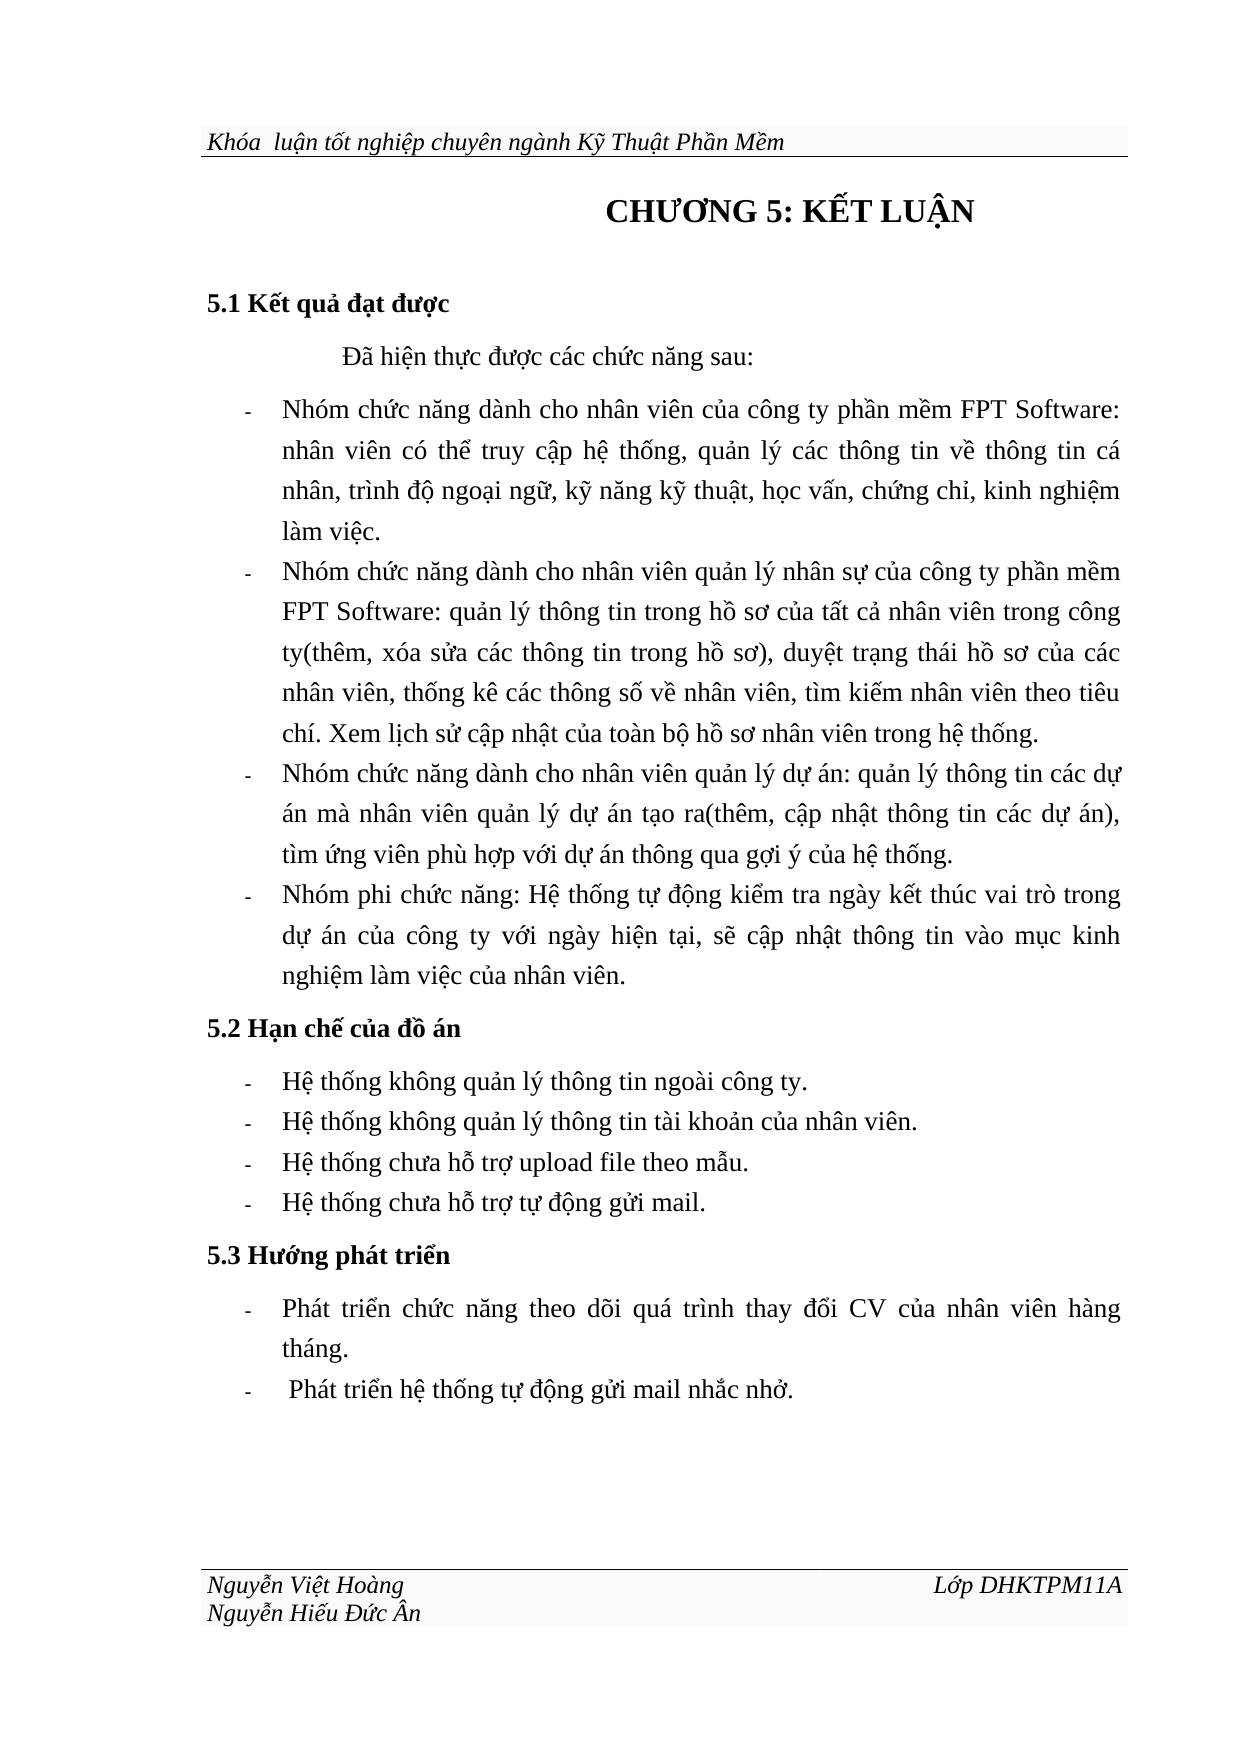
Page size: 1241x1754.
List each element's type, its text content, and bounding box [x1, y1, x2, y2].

subtitle : KẾT LUẬN [458, 192, 1122, 230]
text Đã hiện thực được các chức năng sau: [282, 340, 1122, 372]
subtitle Kết quả đạt được [207, 287, 1122, 319]
list Phát triển chức năng theo dõi quá trình thay đổi CV của nhân viên hàng tháng. [244, 1292, 1122, 1364]
list Hệ thống không quản lý thông tin ngoài công ty. [244, 1065, 1122, 1096]
list Hệ thống không quản lý thông tin tài khoản của nhân viên. [244, 1105, 1122, 1137]
list Nhóm chức năng dành cho nhân viên quản lý nhân sự của công ty phần mềm FPT Software: quản lý thông tin trong hồ sơ của tất cả nhân viên trong công ty(thêm, xóa sửa các thông tin trong hồ sơ), duyệt trạng thái hồ sơ của các nhân viên, thống kê các thông số về nhân viên, tìm kiếm nhân viên theo tiêu chí. Xem lịch sử cập nhật của toàn bộ hồ sơ nhân viên trong hệ thống. [244, 555, 1122, 748]
subtitle Hướng phát triển [207, 1239, 1122, 1270]
list Nhóm chức năng dành cho nhân viên quản lý dự án: quản lý thông tin các dự án mà nhân viên quản lý dự án tạo ra(thêm, cập nhật thông tin các dự án), tìm ứng viên phù hợp với dự án thông qua gợi ý của hệ thống. [244, 757, 1122, 869]
list Nhóm phi chức năng: Hệ thống tự động kiểm tra ngày kết thúc vai trò trong dự án của công ty với ngày hiện tại, sẽ cập nhật thông tin vào mục kinh nghiệm làm việc của nhân viên. [244, 878, 1122, 990]
list Hệ thống chưa hỗ trợ tự động gửi mail. [244, 1186, 1122, 1217]
subtitle Hạn chế của đồ án [207, 1012, 1122, 1043]
list Nhóm chức năng dành cho nhân viên của công ty phần mềm FPT Software: nhân viên có thể truy cập hệ thống, quản lý các thông tin về thông tin cá nhân, trình độ ngoại ngữ, kỹ năng kỹ thuật, học vấn, chứng chỉ, kinh nghiệm làm việc. [244, 393, 1122, 546]
list Hệ thống chưa hỗ trợ upload file theo mẫu. [244, 1146, 1122, 1177]
list Phát triển hệ thống tự động gửi mail nhắc nhở. [244, 1373, 1122, 1404]
